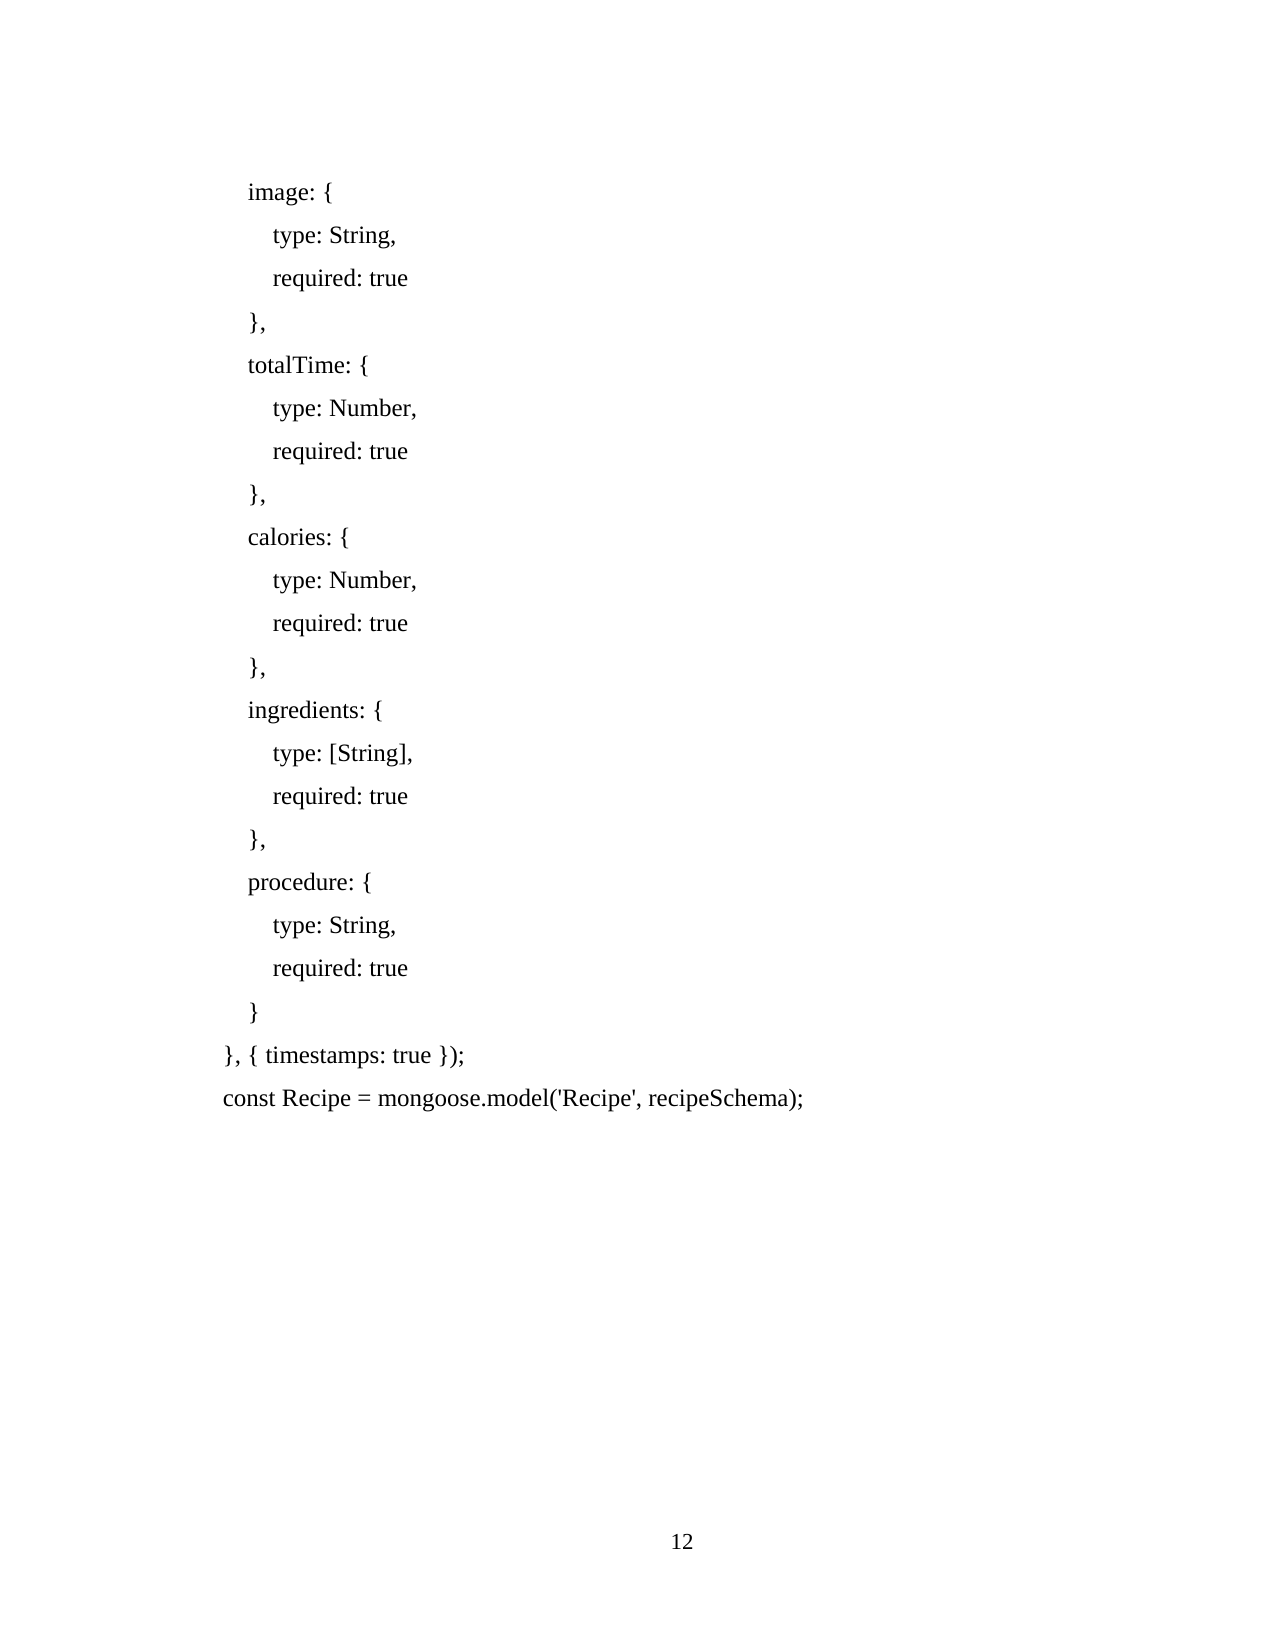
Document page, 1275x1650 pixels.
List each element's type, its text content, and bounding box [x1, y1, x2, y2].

text required: true [223, 263, 889, 292]
text type: Number, [223, 565, 889, 594]
text image: { [223, 177, 889, 206]
text const Recipe = mongoose.model('Recipe', recipeSchema); [223, 1083, 889, 1112]
text required: true [223, 781, 889, 810]
text totalTime: { [223, 350, 889, 378]
text type: [String], [223, 738, 889, 767]
text procedure: { [223, 867, 889, 896]
text }, [223, 824, 889, 853]
text } [223, 997, 889, 1025]
text }, [223, 652, 889, 680]
text type: String, [223, 220, 889, 249]
text required: true [223, 608, 889, 637]
text ingredients: { [223, 695, 889, 723]
text required: true [223, 953, 889, 982]
text required: true [223, 436, 889, 465]
text type: Number, [223, 393, 889, 422]
text }, [223, 307, 889, 335]
text }, { timestamps: true }); [223, 1040, 889, 1068]
text type: String, [223, 910, 889, 939]
text calories: { [223, 522, 889, 551]
text }, [223, 479, 889, 508]
